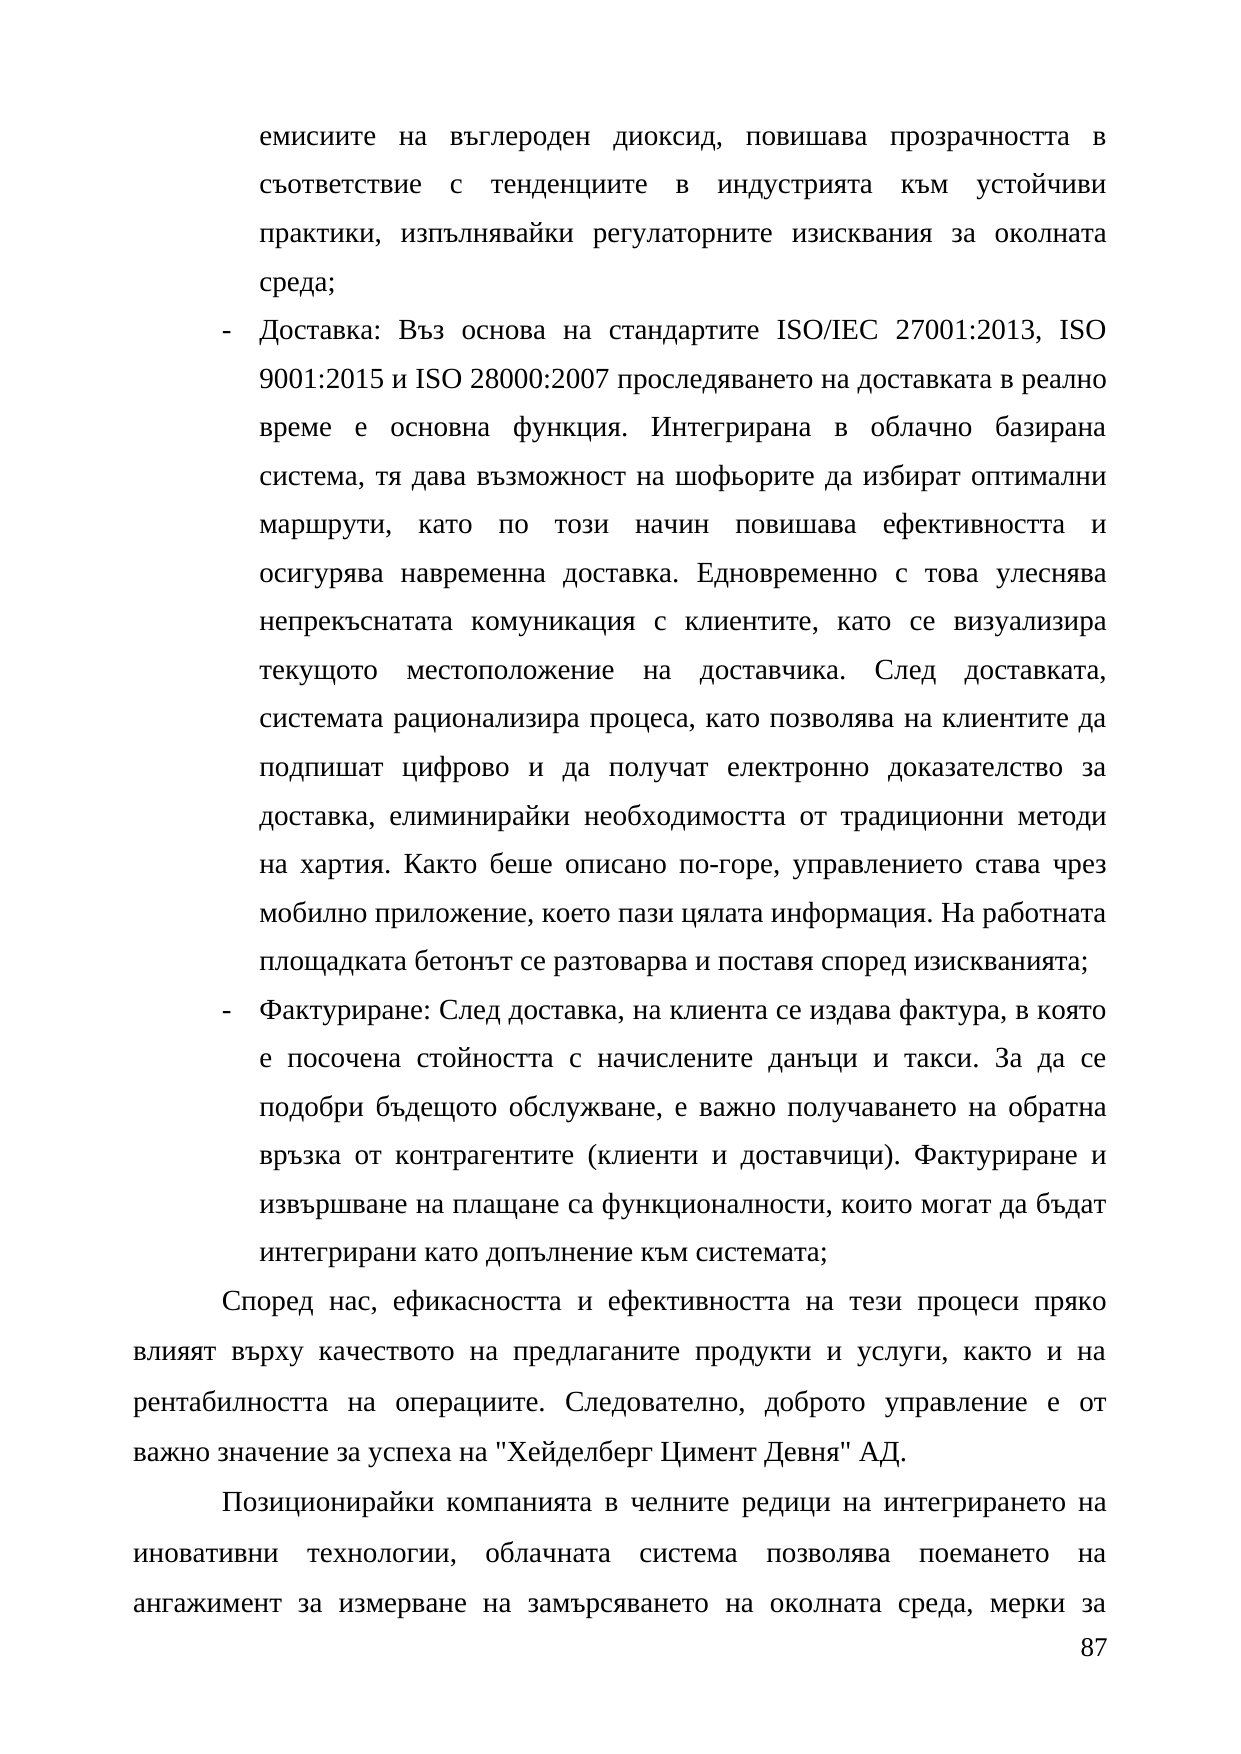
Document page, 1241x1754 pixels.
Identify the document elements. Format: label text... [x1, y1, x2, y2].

text Според нас, ефикасността и ефективността на тези процеси пряко влияят върху качеството на предлаганите продукти и услуги, както и на рентабилността на операциите. Следователно, доброто управление е от важно значение за успеха на "Хейделберг Цимент Девня" АД. [133, 1283, 1107, 1468]
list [222, 118, 1107, 297]
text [133, 1484, 1107, 1618]
list Фактуриране: След доставка, на клиента се издава фактура, в която е посочена стойността с начислените данъци и такси. За да се подобри бъдещото обслужване, е важно получаването на обратна връзка от контрагентите (клиенти и доставчици). Фактуриране и извършване на плащане са функционалности, които могат да бъдат интегрирани като допълнение към системата; [222, 992, 1107, 1268]
list Доставка: Въз основа на стандартите ISO/IEC 27001:2013, ISO 9001:2015 и ISO 28000:2007 проследяването на доставката в реално време е основна функция. Интегрирана в облачно базирана система, тя дава възможност на шофьорите да избират оптимални маршрути, като по този начин повишава ефективността и осигурява навременна доставка. Едновременно с това улеснява непрекъснатата комуникация с клиентите, като се визуализира текущото местоположение на доставчика. След доставката, системата рационализира процеса, като позволява на клиентите да подпишат цифрово и да получат електронно доказателство за доставка, елиминирайки необходимостта от традиционни методи на хартия. Както беше описано по-горе, управлението става чрез мобилно приложение, което пази цялата информация. На работната площадката бетонът се разтоварва и поставя според изискванията; [222, 312, 1107, 977]
